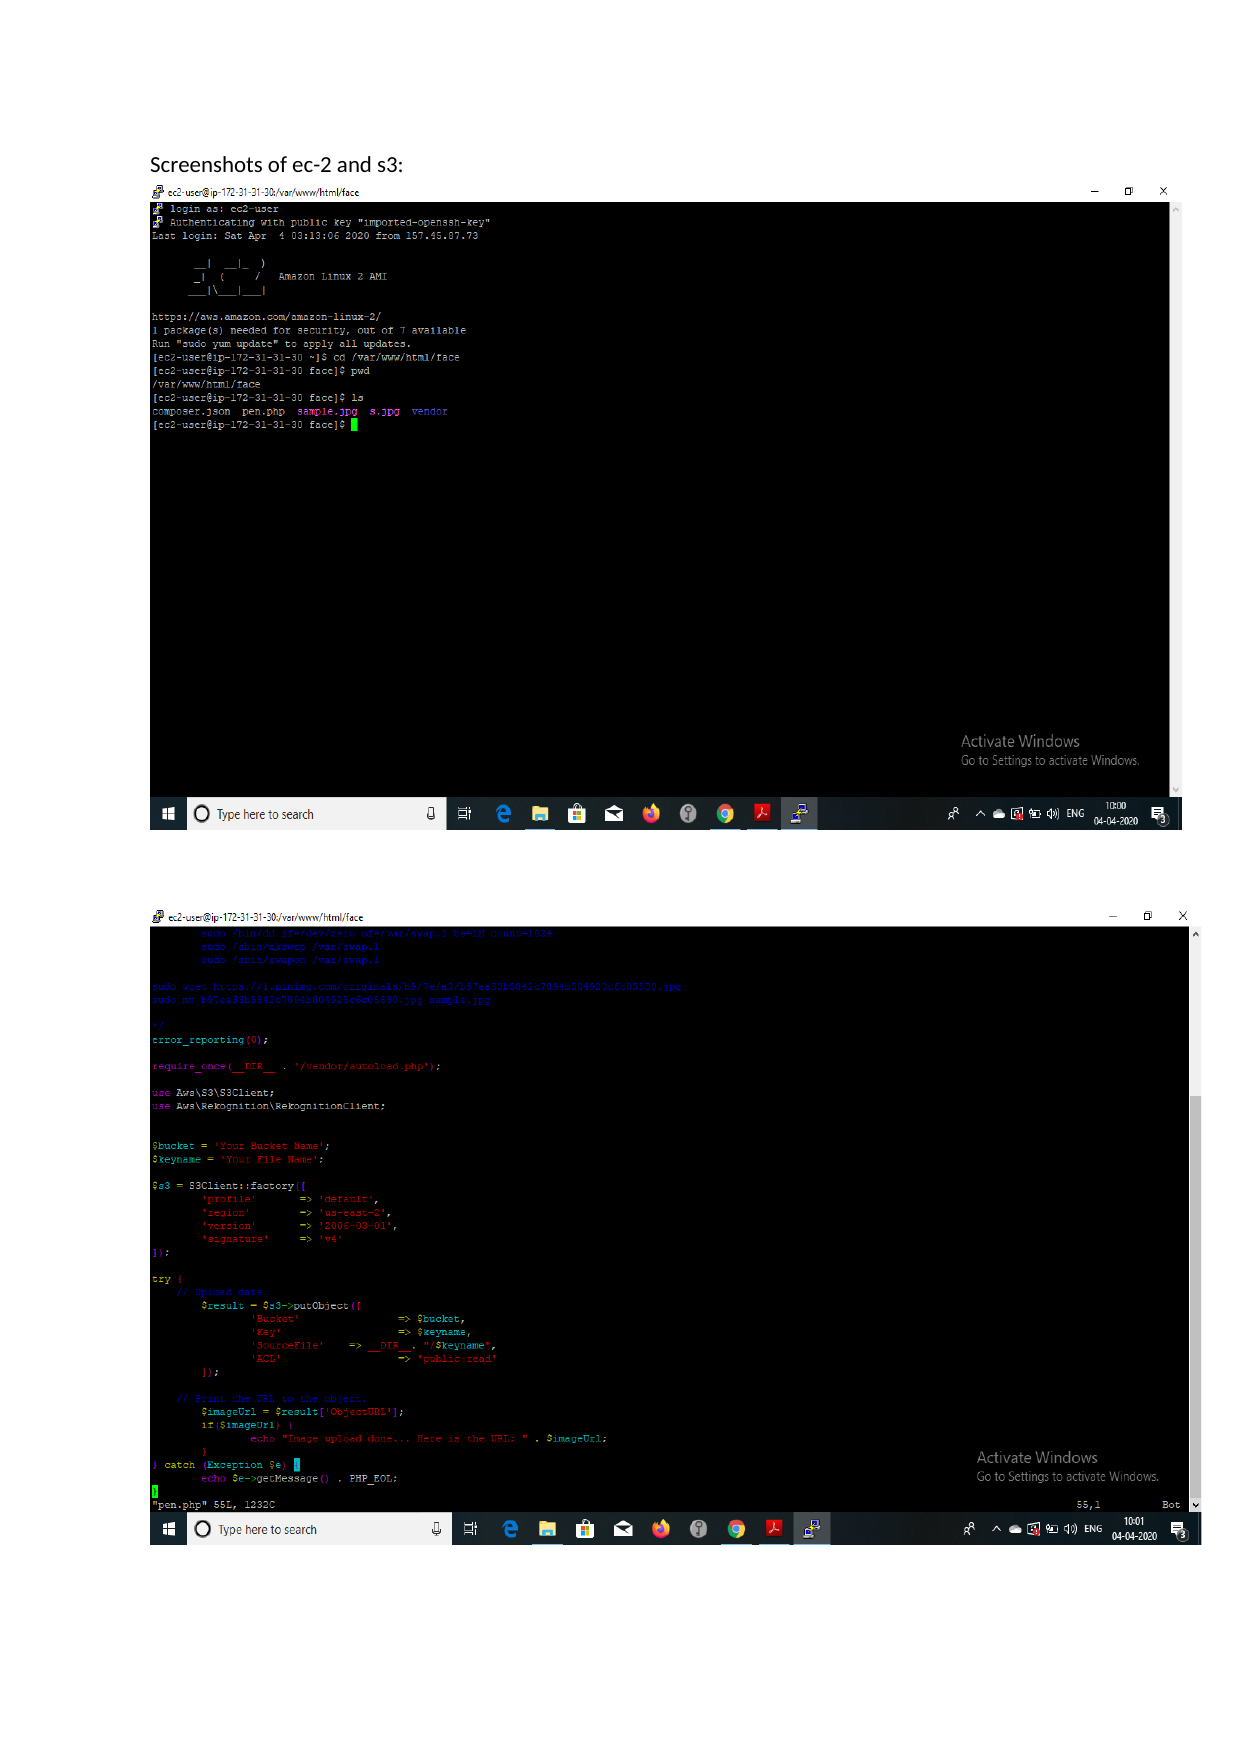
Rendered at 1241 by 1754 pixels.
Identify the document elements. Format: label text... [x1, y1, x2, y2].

picture [150, 182, 1182, 830]
picture [150, 907, 1202, 1545]
text Screenshots of ec-2 and s3: [150, 150, 1090, 182]
